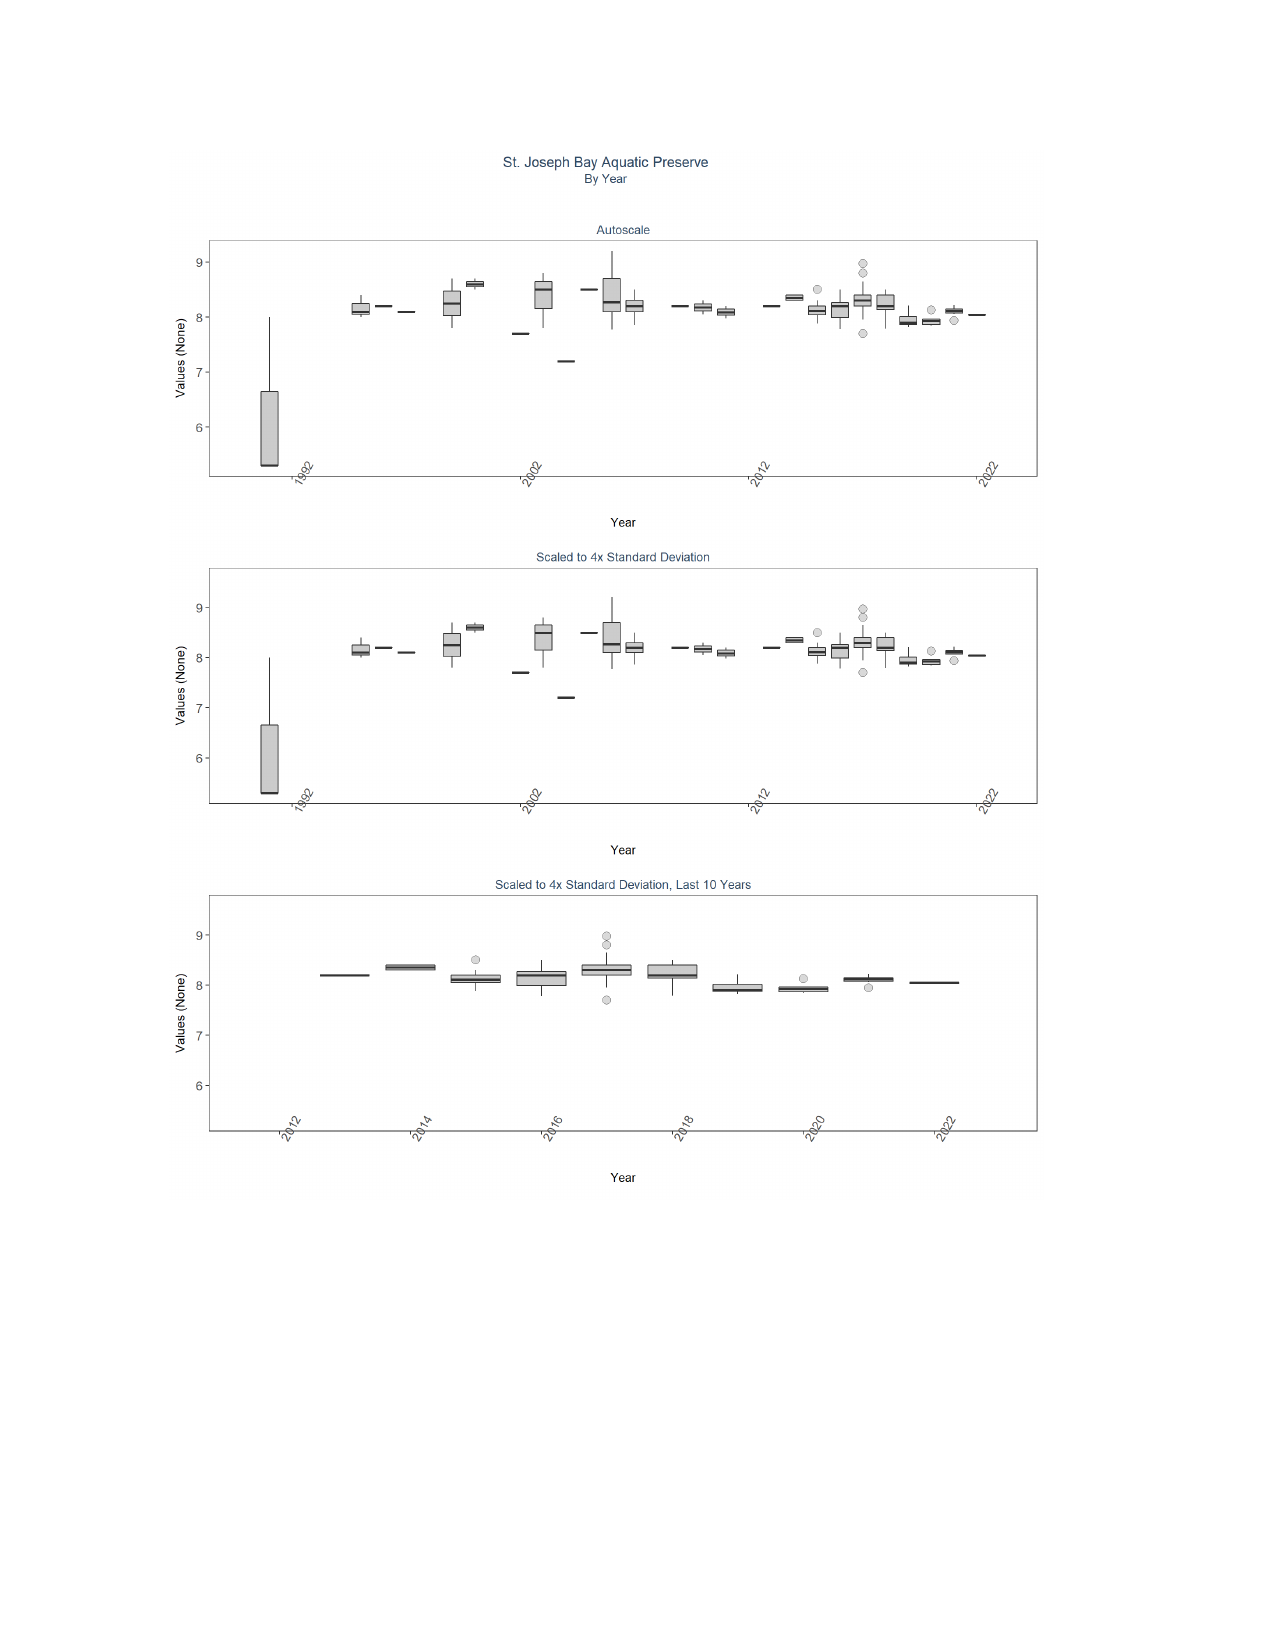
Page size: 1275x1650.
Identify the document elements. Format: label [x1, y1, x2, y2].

picture [168, 150, 1044, 1200]
